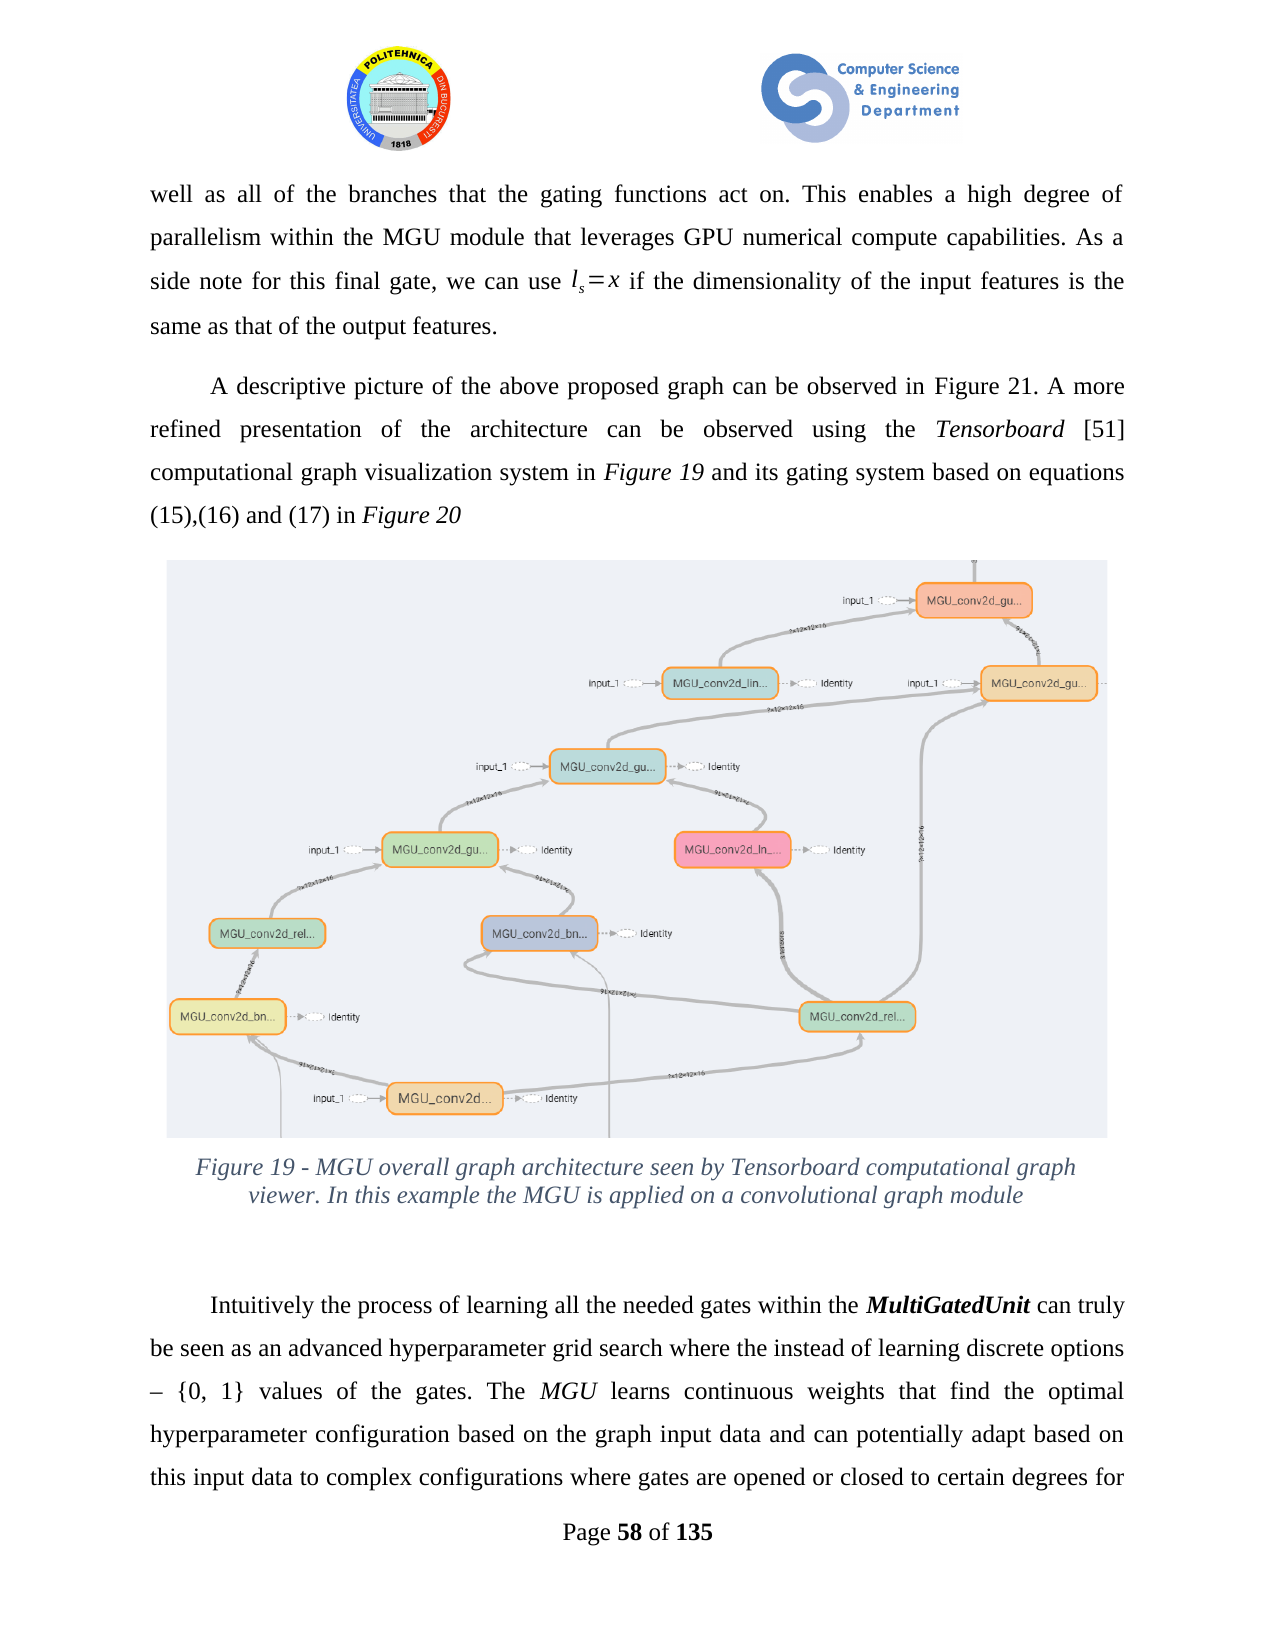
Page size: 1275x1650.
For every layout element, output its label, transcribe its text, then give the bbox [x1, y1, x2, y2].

picture [166, 560, 1108, 1138]
picture [760, 53, 963, 144]
text A descriptive picture of the above proposed graph can be observed in Figure 21. A more refined presentation of the architecture can be observed using the Tensorboard computational graph visualization system in Figure 19 and its gating system based on equations (15),(16) and (17) in Figure 20 [150, 371, 1125, 529]
picture [346, 46, 451, 151]
